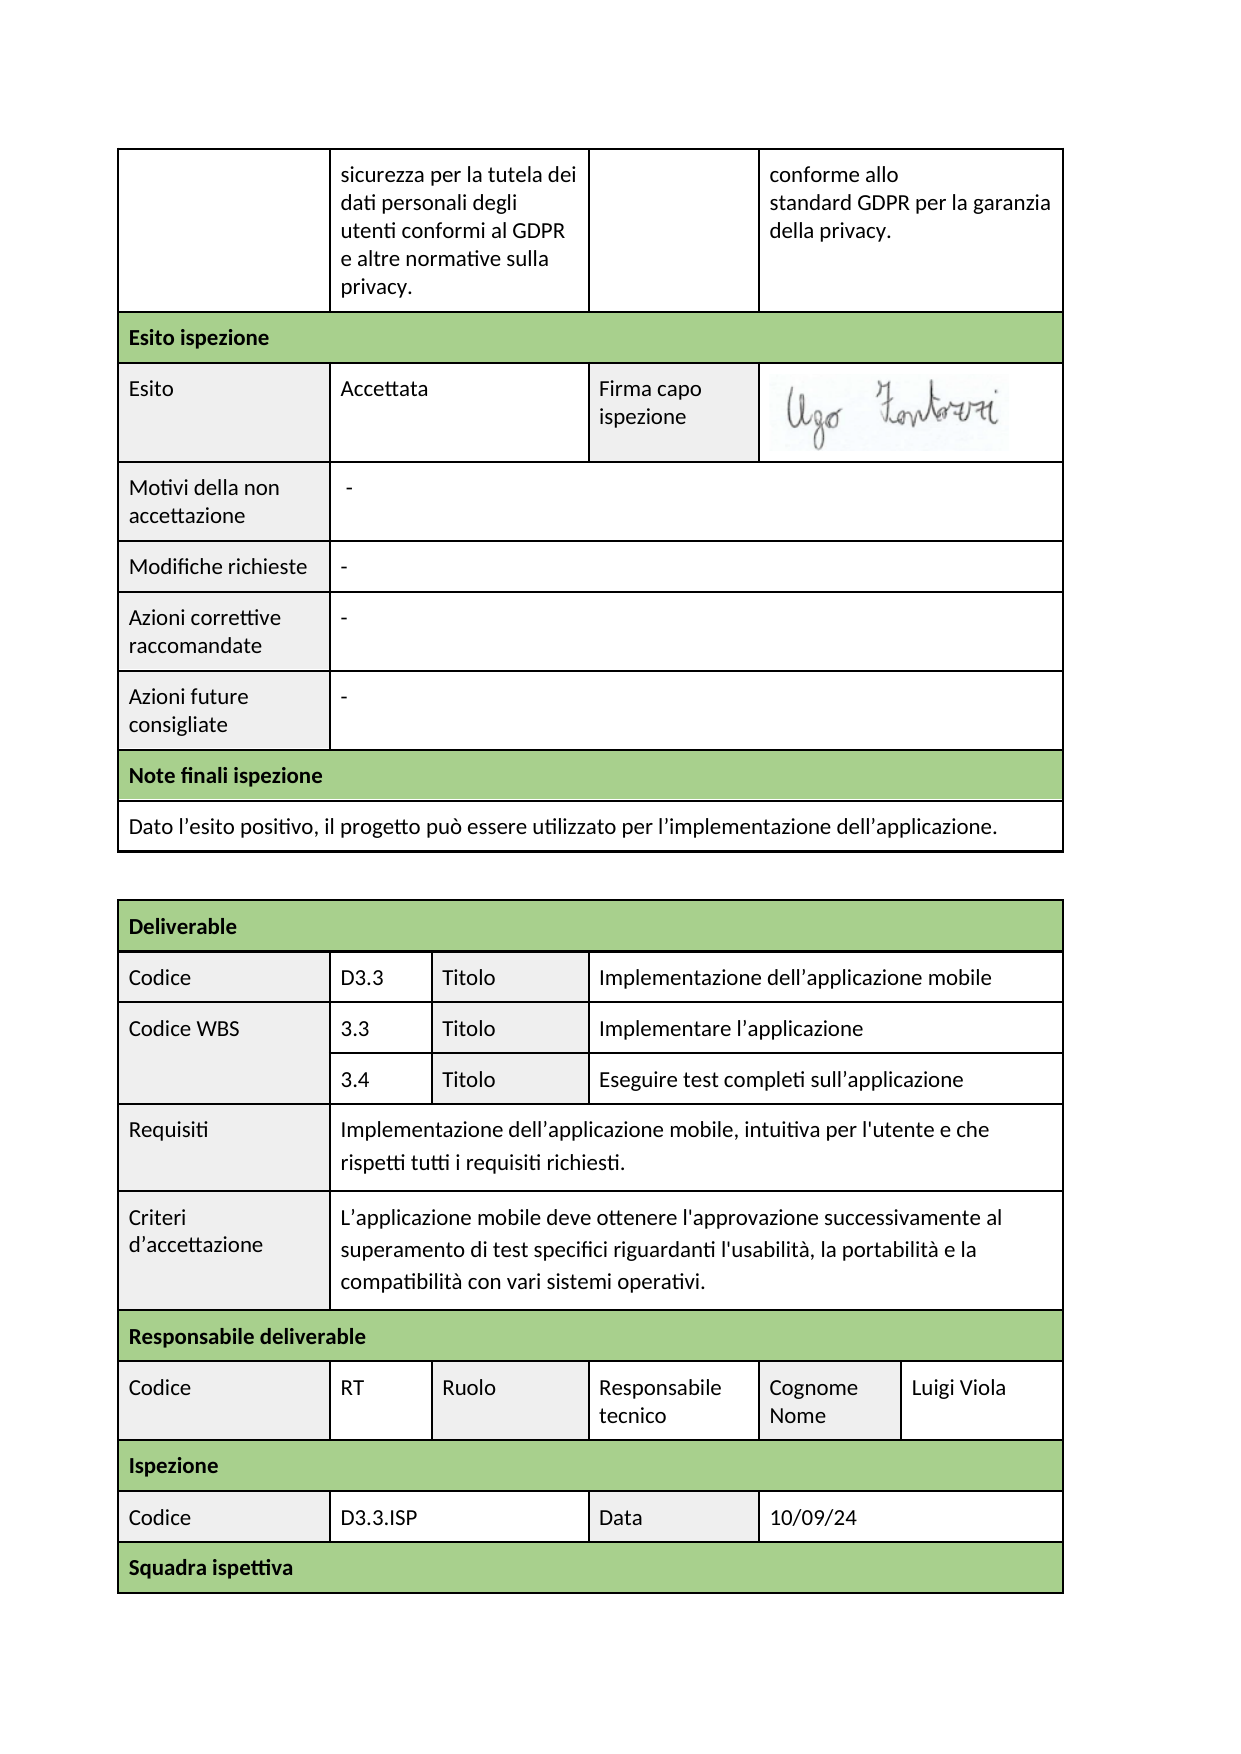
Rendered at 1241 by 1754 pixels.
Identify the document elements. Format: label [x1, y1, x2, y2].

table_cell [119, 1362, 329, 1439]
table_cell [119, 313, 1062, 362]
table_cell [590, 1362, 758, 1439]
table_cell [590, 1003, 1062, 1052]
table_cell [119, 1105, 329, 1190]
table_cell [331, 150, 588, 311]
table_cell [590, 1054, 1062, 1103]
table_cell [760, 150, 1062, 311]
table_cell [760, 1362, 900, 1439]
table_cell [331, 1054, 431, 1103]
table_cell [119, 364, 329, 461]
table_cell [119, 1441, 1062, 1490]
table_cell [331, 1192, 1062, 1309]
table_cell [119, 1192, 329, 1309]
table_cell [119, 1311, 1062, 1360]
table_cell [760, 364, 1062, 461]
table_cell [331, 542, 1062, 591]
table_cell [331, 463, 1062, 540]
picture [769, 374, 1010, 451]
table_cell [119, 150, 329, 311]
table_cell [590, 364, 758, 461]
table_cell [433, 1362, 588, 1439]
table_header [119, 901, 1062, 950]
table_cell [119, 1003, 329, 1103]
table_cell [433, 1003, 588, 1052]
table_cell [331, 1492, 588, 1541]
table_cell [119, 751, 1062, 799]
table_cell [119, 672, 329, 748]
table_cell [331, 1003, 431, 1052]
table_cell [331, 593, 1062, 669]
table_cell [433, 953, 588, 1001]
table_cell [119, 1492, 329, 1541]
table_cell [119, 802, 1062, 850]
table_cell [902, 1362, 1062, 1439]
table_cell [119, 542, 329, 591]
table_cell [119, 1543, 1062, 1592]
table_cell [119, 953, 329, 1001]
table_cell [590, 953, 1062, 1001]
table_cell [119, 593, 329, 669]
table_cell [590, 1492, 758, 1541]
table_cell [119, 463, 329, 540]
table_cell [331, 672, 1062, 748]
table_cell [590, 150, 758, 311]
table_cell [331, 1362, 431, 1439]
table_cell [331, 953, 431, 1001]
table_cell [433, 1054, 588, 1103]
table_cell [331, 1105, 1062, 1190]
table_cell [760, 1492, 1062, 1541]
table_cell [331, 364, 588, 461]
